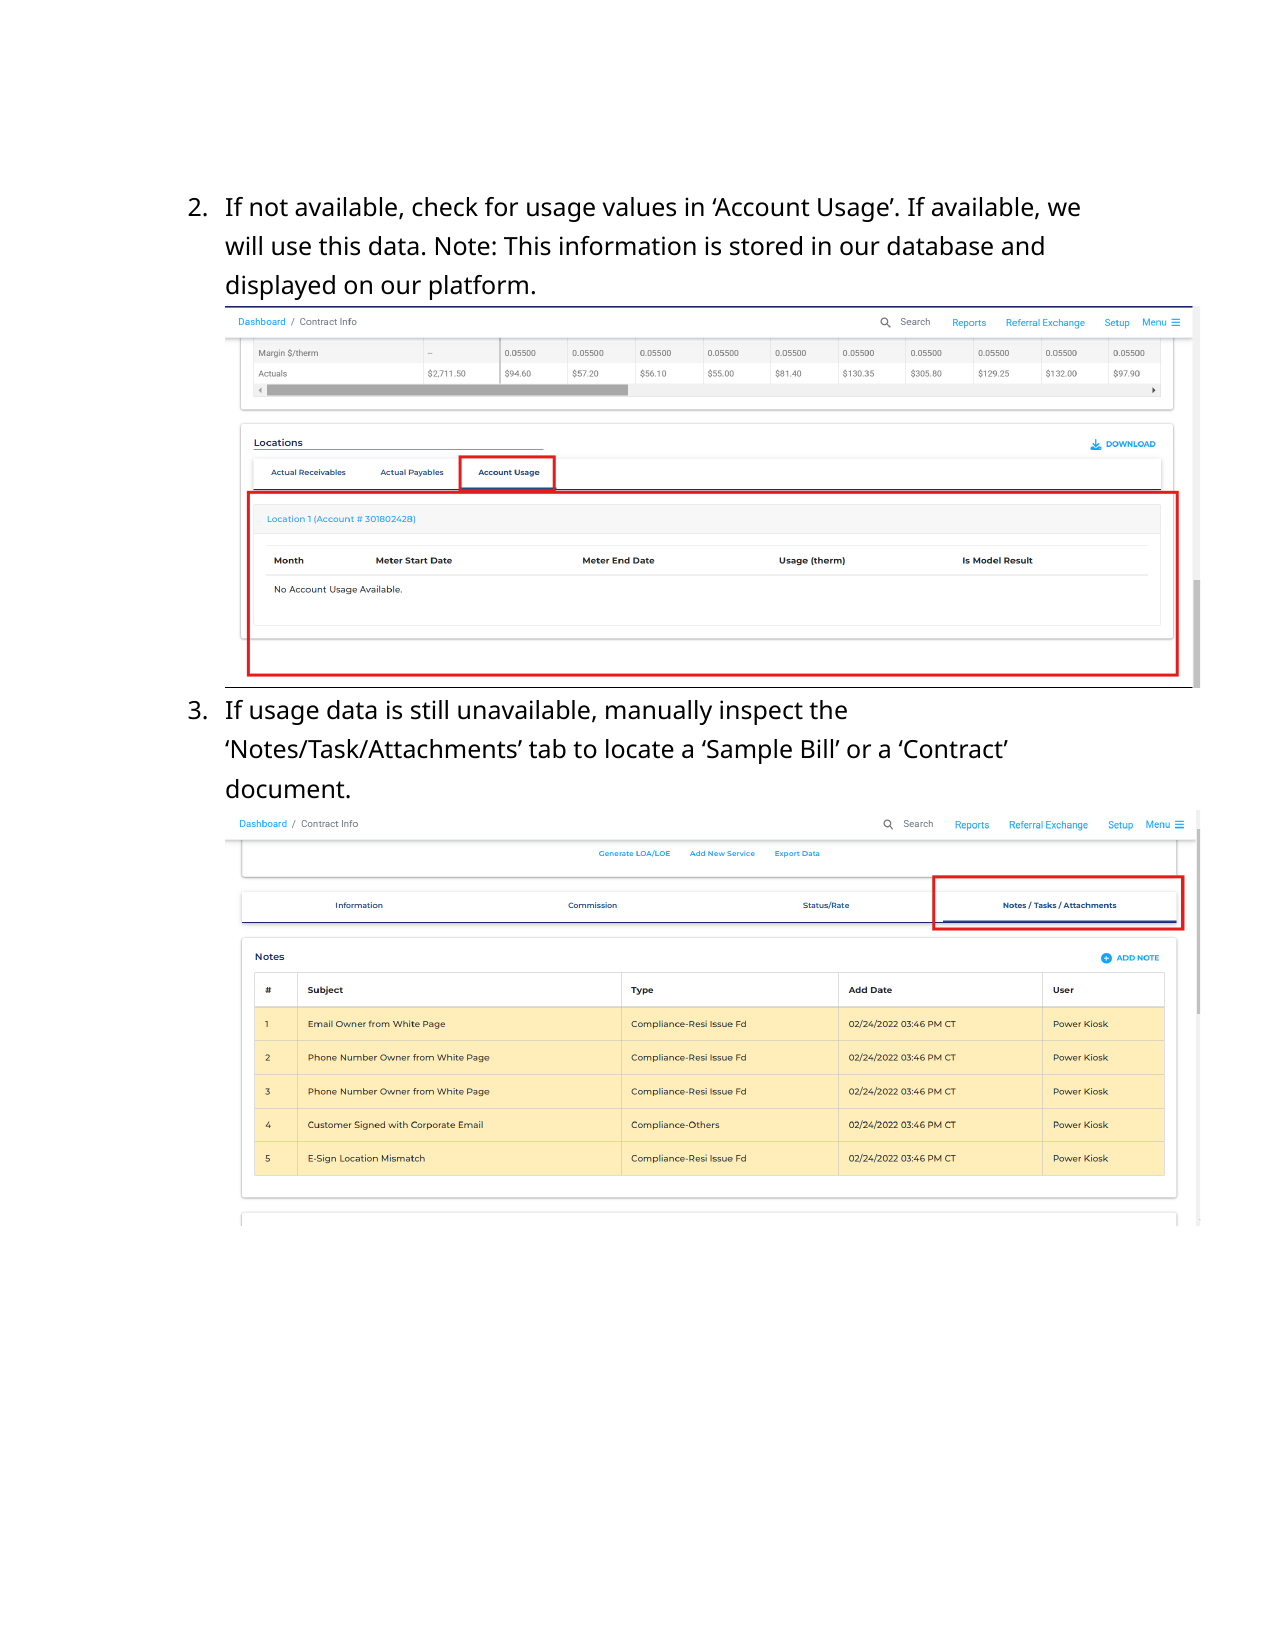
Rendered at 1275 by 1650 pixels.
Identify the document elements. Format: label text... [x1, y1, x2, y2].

picture [225, 306, 1200, 688]
picture [225, 810, 1200, 1226]
list If not available, check for usage values in ‘Account Usage’. If available, we will use this data. Note: This information is stored in our database and displayed on our platform. [187, 189, 1125, 302]
